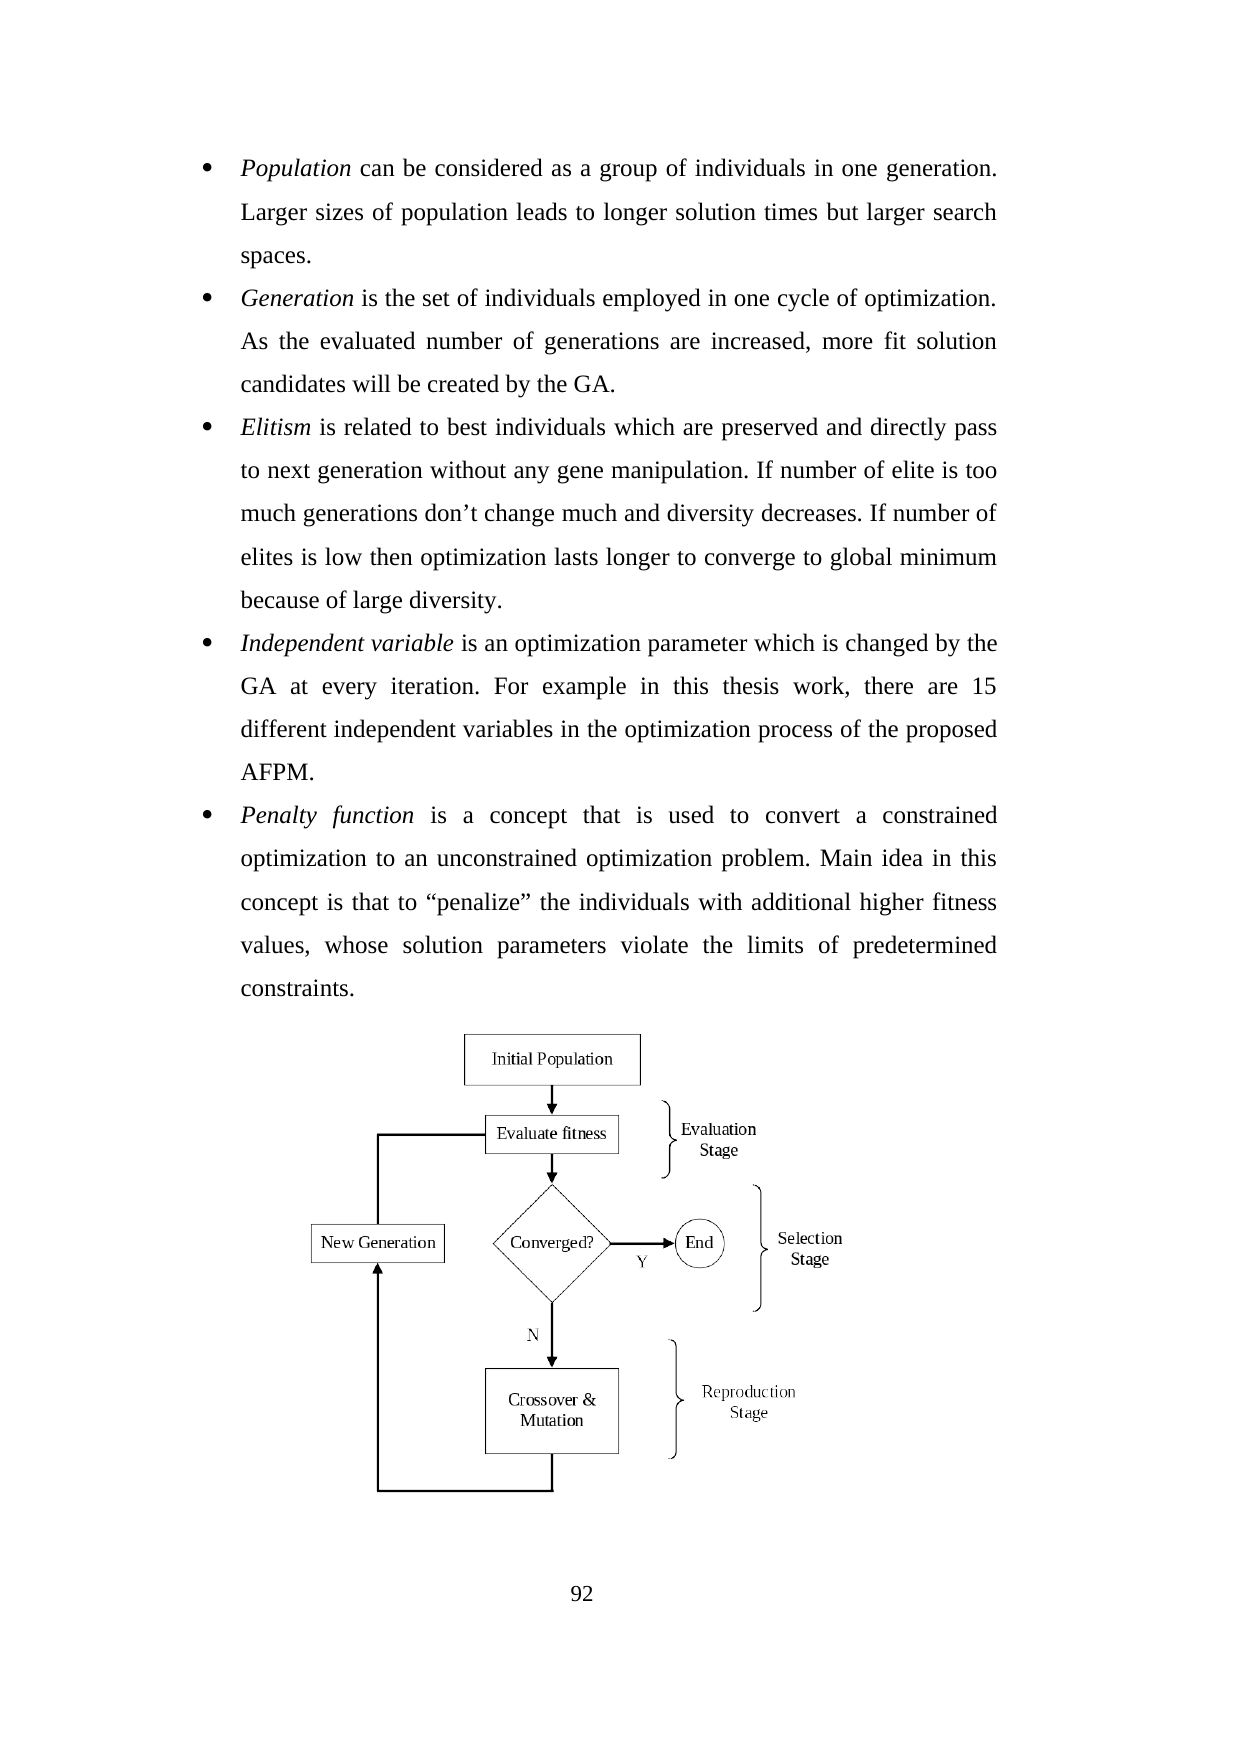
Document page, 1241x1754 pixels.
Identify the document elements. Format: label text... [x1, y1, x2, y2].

list Independent variable is an optimization parameter which is changed by the GA at every iteration. For example in this thesis work, there are 15 different independent variables in the optimization process of the proposed AFPM. [203, 628, 998, 786]
list Population can be considered as a group of individuals in one generation. Larger sizes of population leads to longer solution times but larger search spaces. [203, 153, 998, 268]
list Generation is the set of individuals employed in one cycle of optimization. As the evaluated number of generations are increased, more fit solution candidates will be created by the GA. [203, 283, 998, 398]
list Penalty function is a concept that is used to convert a constrained optimization to an unconstrained optimization problem. Main idea in this concept is that to “penalize” the individuals with additional higher fitness values, whose solution parameters violate the limits of predetermined constraints. [203, 800, 998, 1002]
list Elitism is related to best individuals which are preserved and directly pass to next generation without any gene manipulation. If number of elite is too much generations don’t change much and diversity decreases. If number of elites is low then optimization lasts longer to converge to global minimum because of large diversity. [203, 412, 998, 613]
